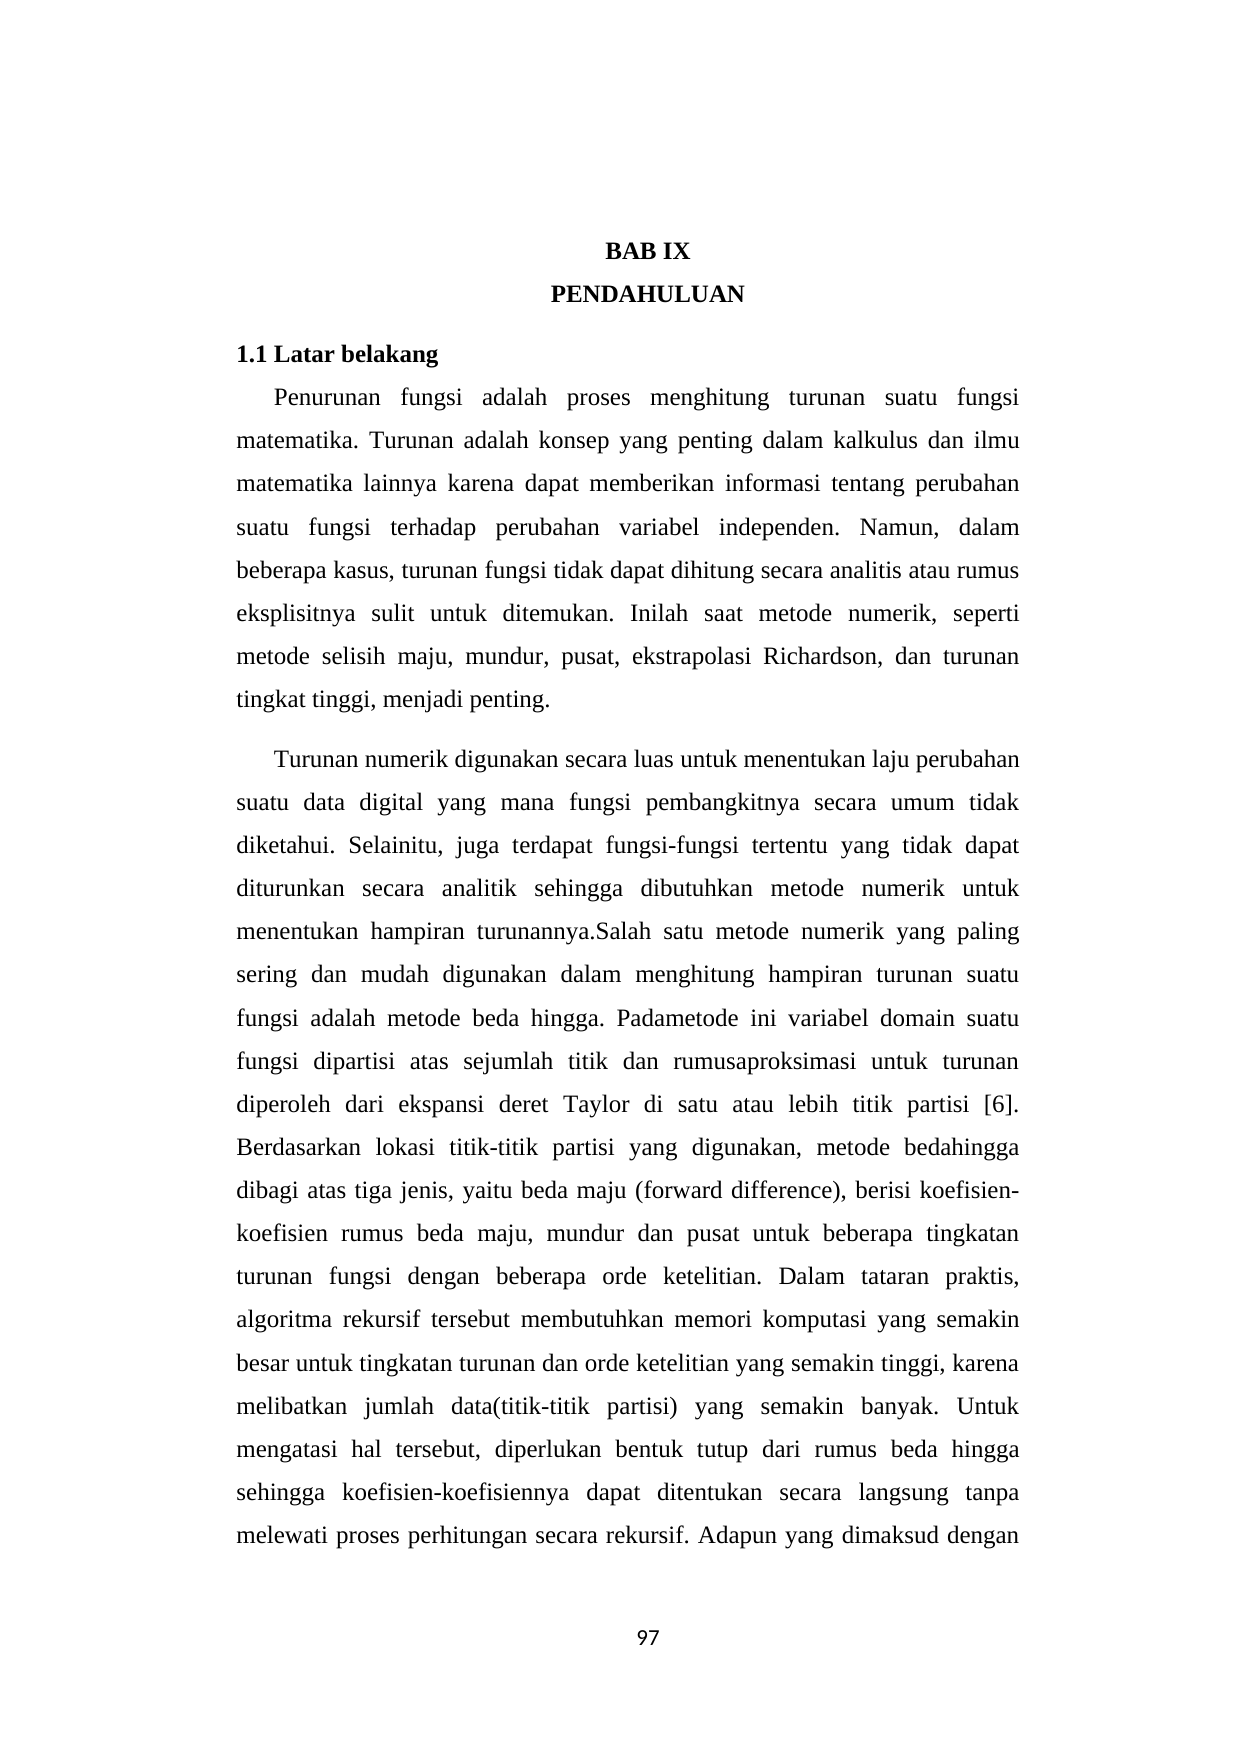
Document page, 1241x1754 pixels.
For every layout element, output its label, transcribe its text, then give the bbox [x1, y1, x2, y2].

list Latar belakang [236, 339, 1059, 368]
text BAB IX PENDAHULUAN [236, 236, 1059, 308]
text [236, 744, 1020, 1549]
text Penurunan fungsi adalah proses menghitung turunan suatu fungsi matematika. Turunan adalah konsep yang penting dalam kalkulus dan ilmu matematika lainnya karena dapat memberikan informasi tentang perubahan suatu fungsi terhadap perubahan variabel independen. Namun, dalam beberapa kasus, turunan fungsi tidak dapat dihitung secara analitis atau rumus eksplisitnya sulit untuk ditemukan. Inilah saat metode numerik, seperti metode selisih maju, mundur, pusat, ekstrapolasi Richardson, dan turunan tingkat tinggi, menjadi penting. [236, 382, 1020, 713]
